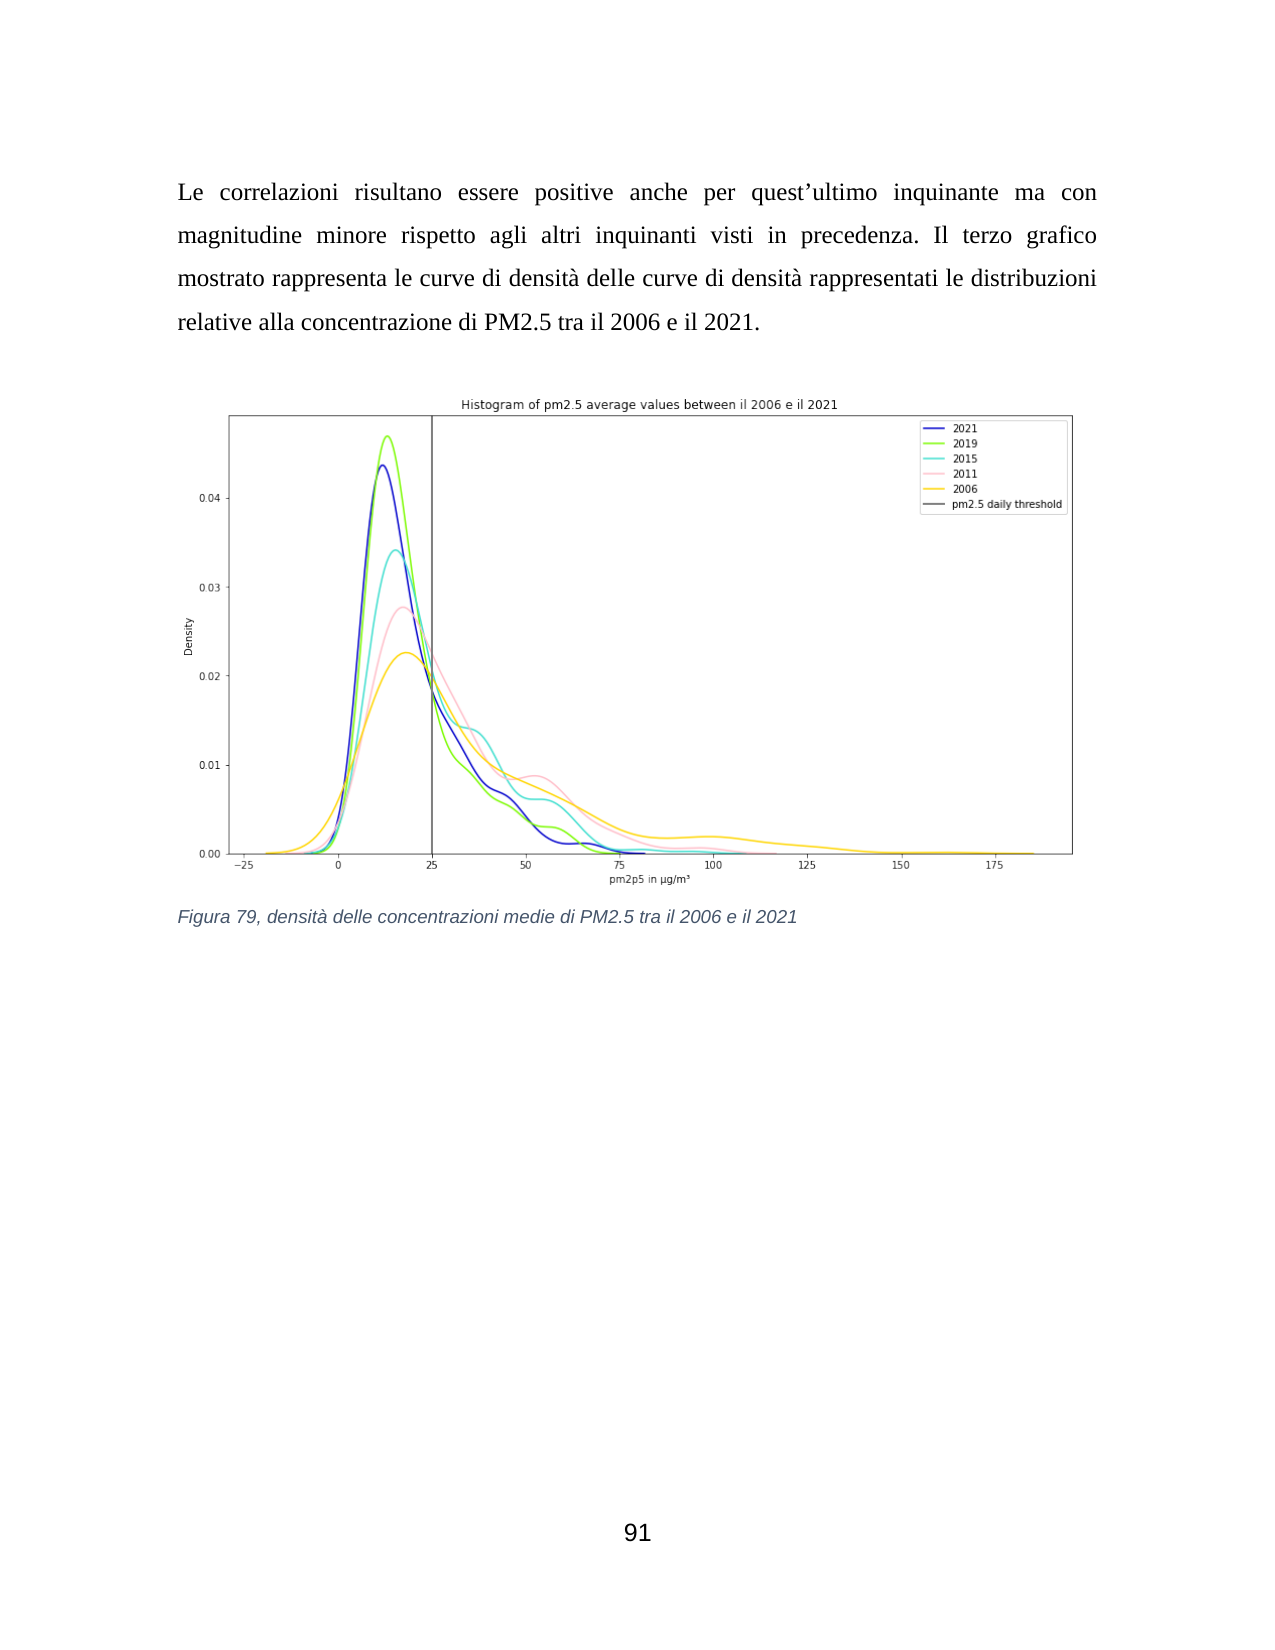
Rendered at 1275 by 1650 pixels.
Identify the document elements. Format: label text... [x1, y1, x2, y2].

text Le correlazioni risultano essere positive anche per quest’ultimo inquinante ma con magnitudine minore rispetto agli altri inquinanti visti in precedenza. Il terzo grafico mostrato rappresenta le curve di densità delle curve di densità rappresentati le distribuzioni relative alla concentrazione di PM2.5 tra il 2006 e il 2021. [177, 177, 1098, 335]
text Figura 79, densità delle concentrazioni medie di PM2.5 tra il 2006 e il 2021 [177, 906, 1098, 928]
picture [177, 392, 1078, 892]
